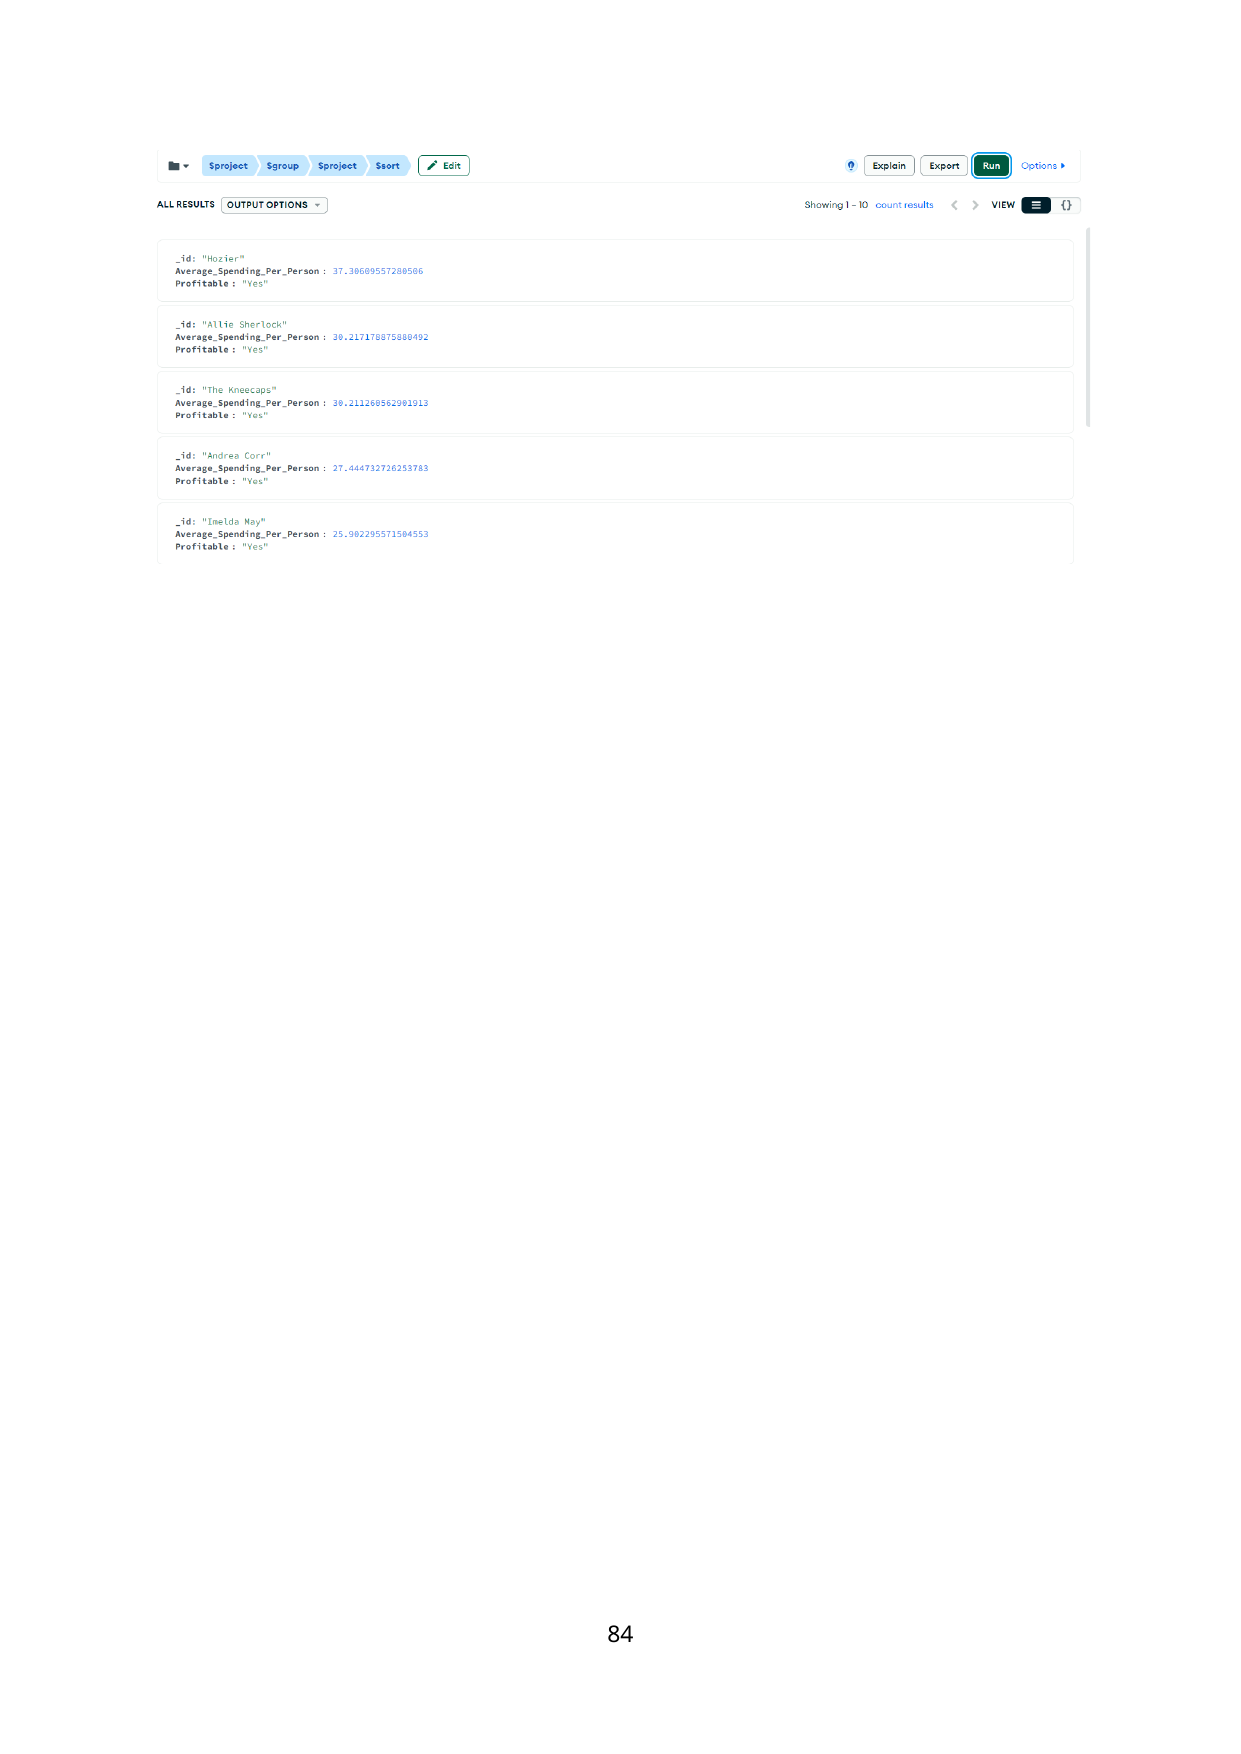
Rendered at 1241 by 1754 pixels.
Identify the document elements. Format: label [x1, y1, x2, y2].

picture [150, 150, 1091, 564]
